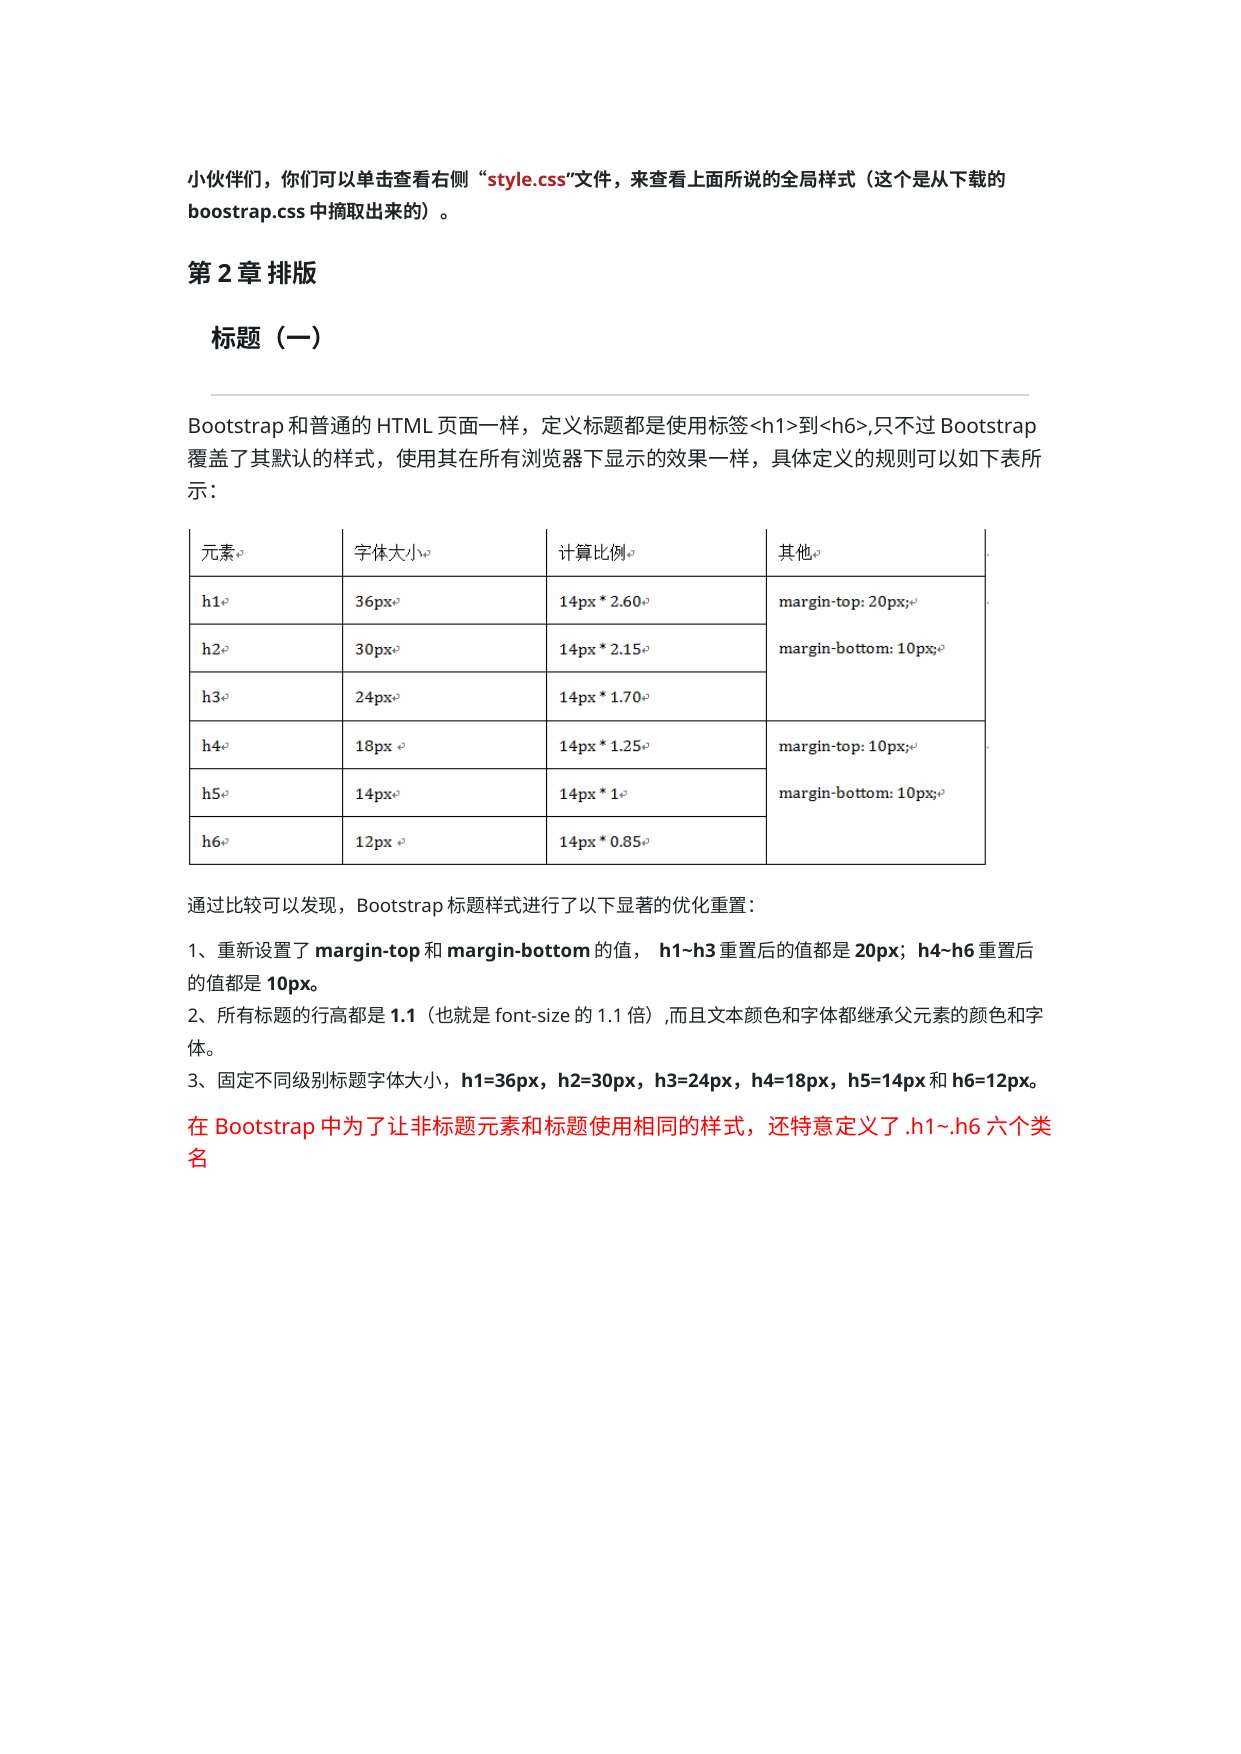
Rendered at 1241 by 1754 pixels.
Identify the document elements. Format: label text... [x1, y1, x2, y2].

text 1、重新设置了margin-top和margin-bottom的值， h1~h3重置后的值都是20px；h4~h6重置后的值都是10px。 2、所有标题的行高都是1.1（也就是font-size的1.1倍）,而且文本颜色和字体都继承父元素的颜色和字体。 3、固定不同级别标题字体大小，h1=36px，h2=30px，h3=24px，h4=18px，h5=14px和h6=12px。 [187, 933, 1053, 1096]
subtitle 标题（一） [211, 304, 1029, 394]
text 在Bootstrap中为了让非标题元素和标题使用相同的样式，还特意定义了.h1~.h6六个类名 [187, 1108, 1053, 1173]
text 通过比较可以发现，Bootstrap标题样式进行了以下显著的优化重置： [187, 888, 1053, 921]
text 小伙伴们，你们可以单击查看右侧“style.css”文件，来查看上面所说的全局样式（这个是从下载的boostrap.css中摘取出来的）。 [187, 162, 1053, 227]
text Bootstrap和普通的HTML页面一样，定义标题都是使用标签<h1>到<h6>,只不过Bootstrap覆盖了其默认的样式，使用其在所有浏览器下显示的效果一样，具体定义的规则可以如下表所示： [187, 408, 1053, 506]
subtitle 第2章 排版 [187, 239, 1053, 304]
